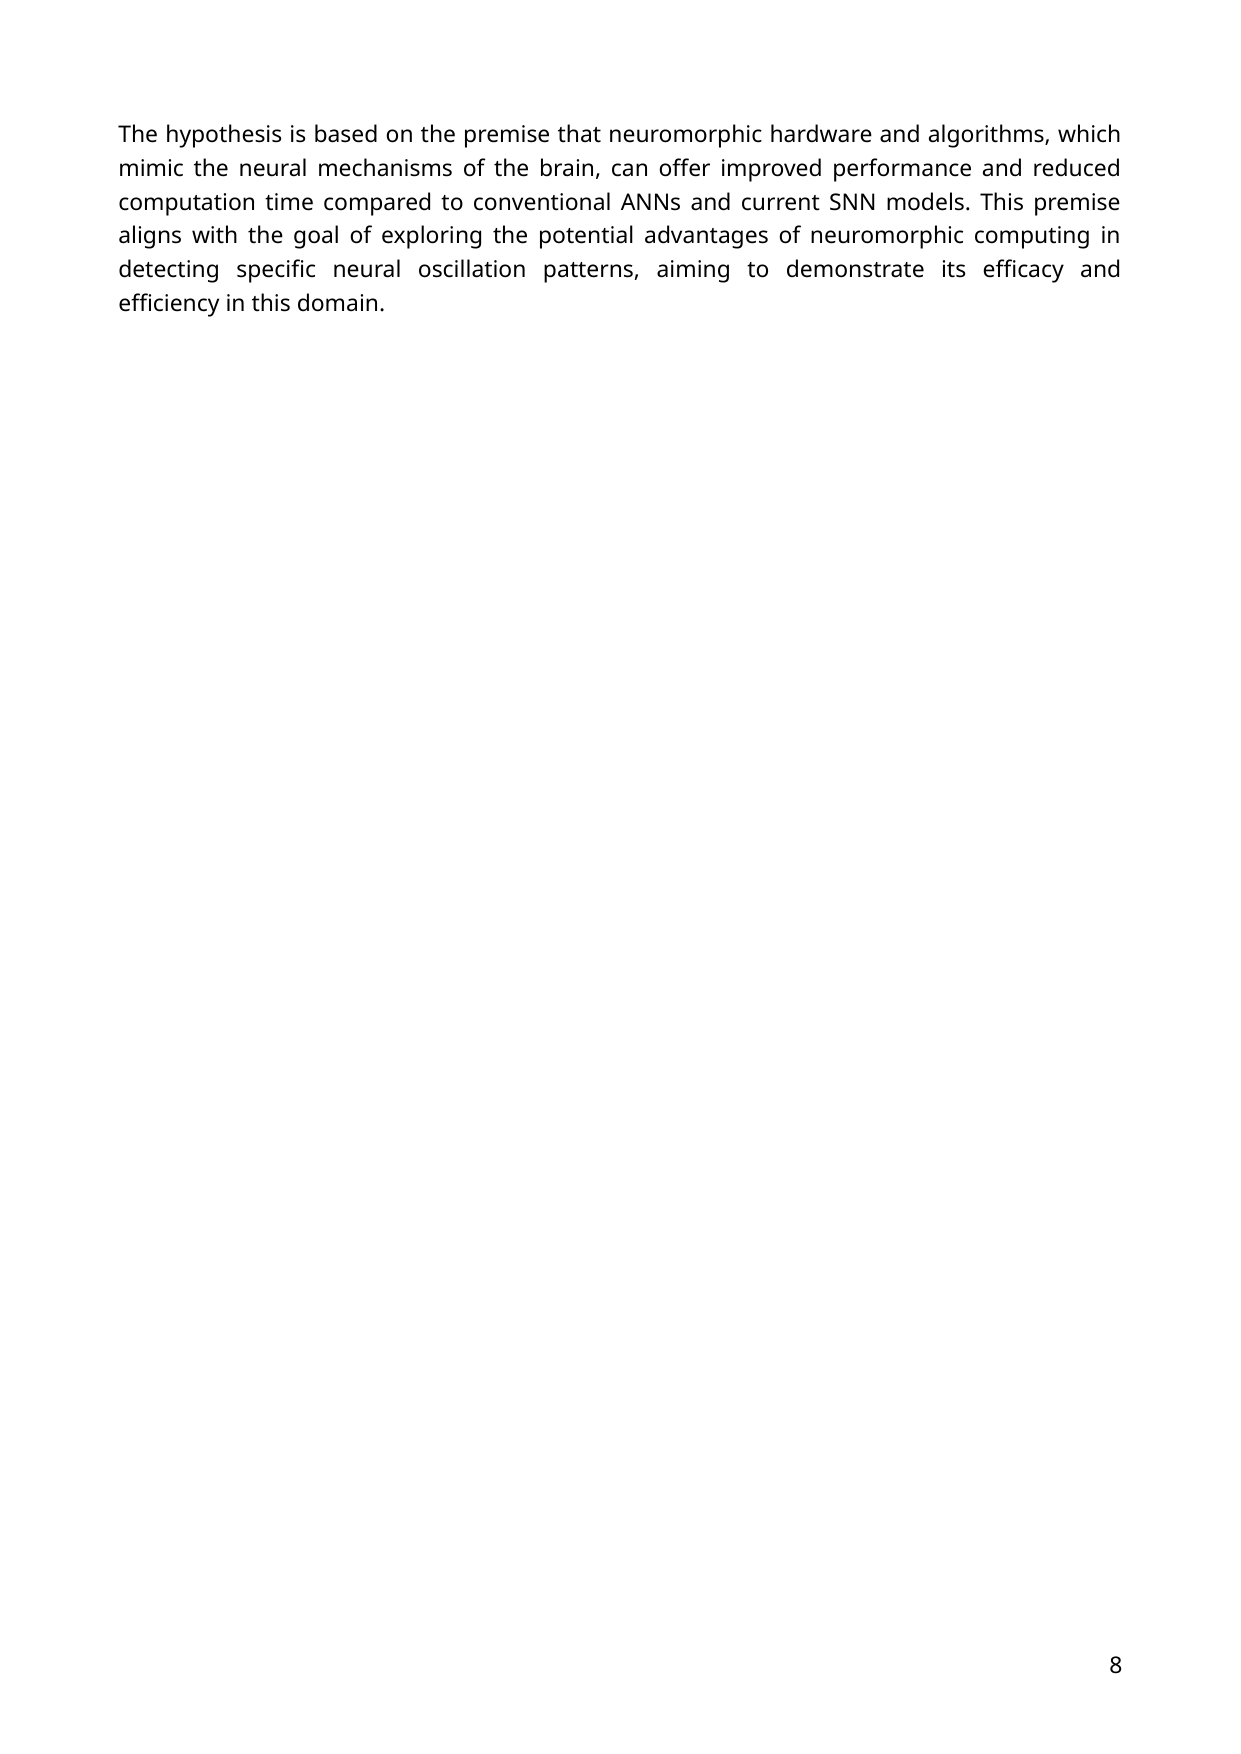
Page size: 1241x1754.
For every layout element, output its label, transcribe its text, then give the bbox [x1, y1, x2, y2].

text The hypothesis is based on the premise that neuromorphic hardware and algorithms, which mimic the neural mechanisms of the brain, can offer improved performance and reduced computation time compared to conventional ANNs and current SNN models. This premise aligns with the goal of exploring the potential advantages of neuromorphic computing in detecting specific neural oscillation patterns, aiming to demonstrate its efficacy and efficiency in this domain. [118, 118, 1122, 318]
